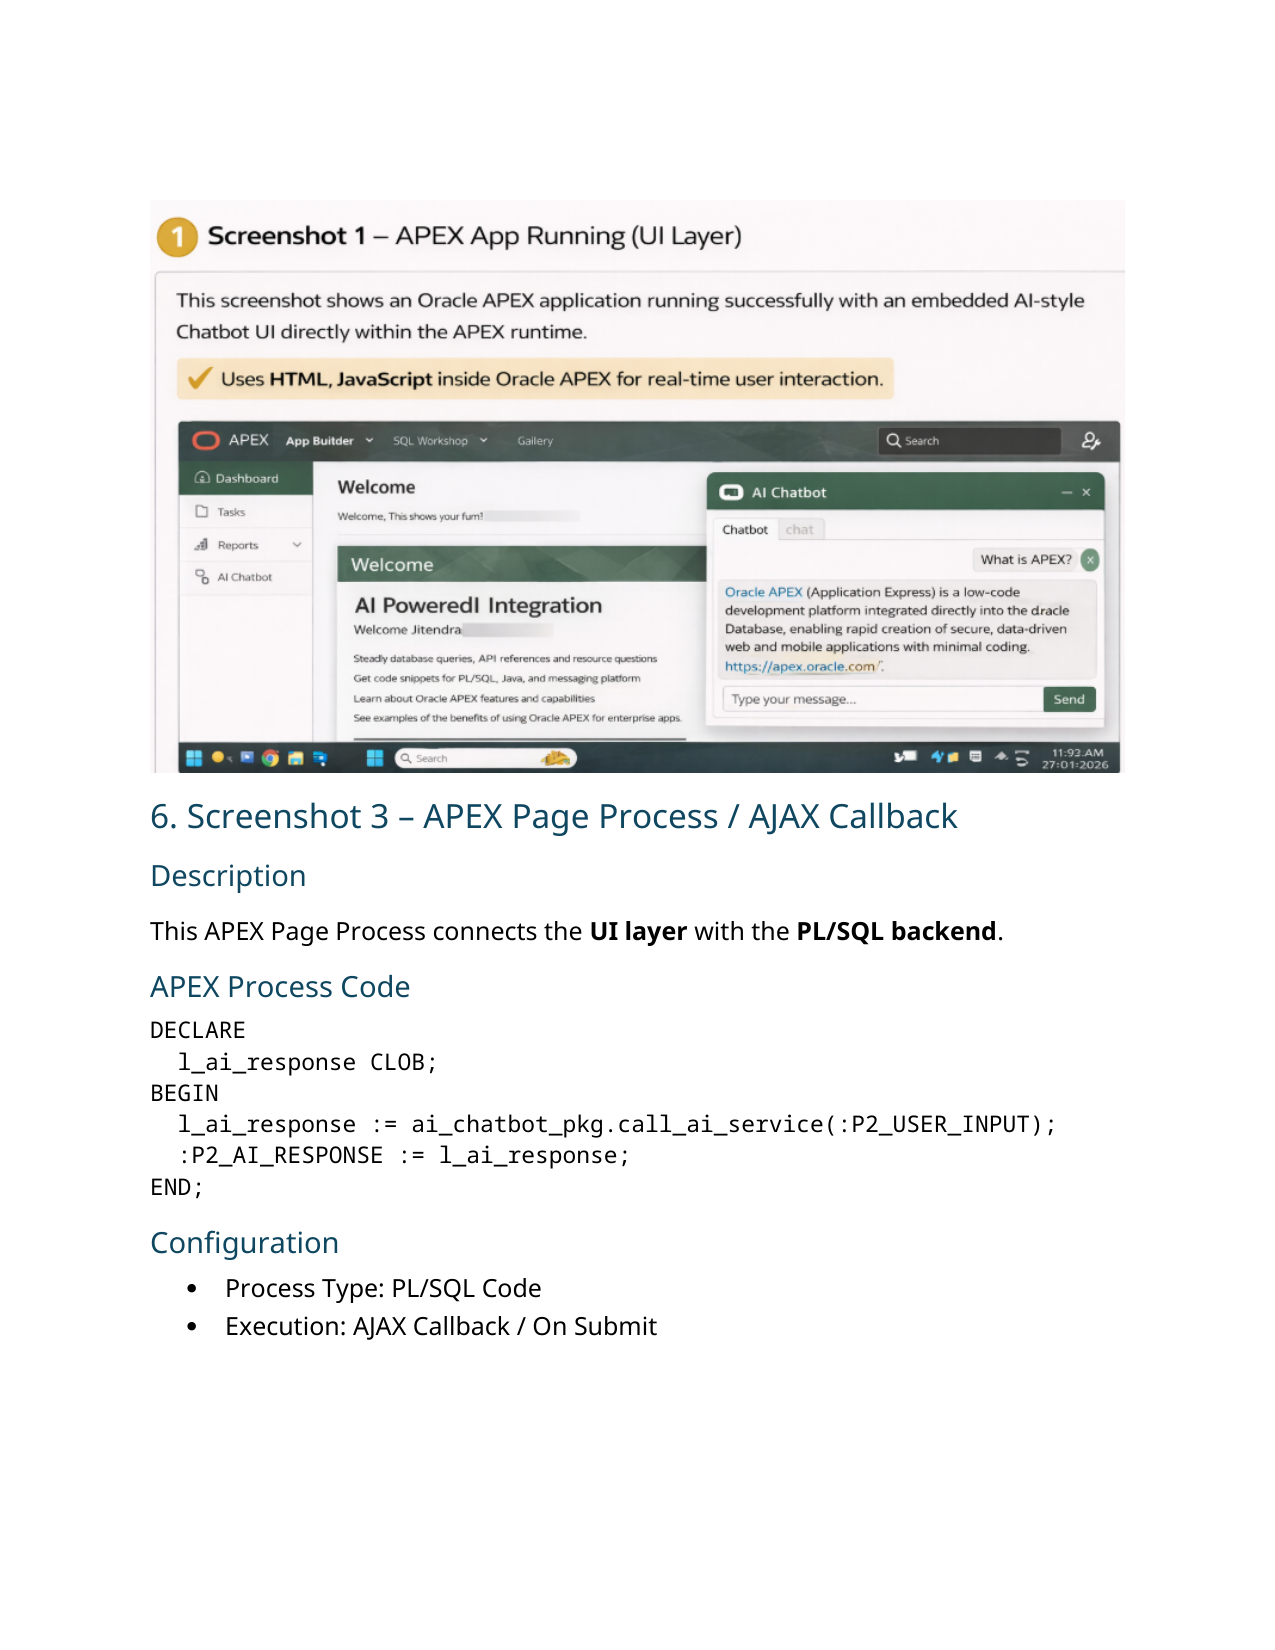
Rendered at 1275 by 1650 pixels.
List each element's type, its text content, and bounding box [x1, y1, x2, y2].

list Execution: AJAX Callback / On Submit [187, 1308, 1125, 1343]
subtitle Description [150, 855, 1125, 895]
subtitle Configuration [150, 1223, 1125, 1262]
subtitle 6. Screenshot 3 – APEX Page Process / AJAX Callback [150, 793, 1125, 838]
list Process Type: PL/SQL Code [187, 1271, 1125, 1305]
picture [150, 200, 1125, 773]
text DECLARE l_ai_response CLOB; BEGIN l_ai_response := ai_chatbot_pkg.call_ai_service(:P2_USER_INPUT); :P2_AI_RESPONSE := l_ai_response; END; [150, 1014, 1125, 1202]
text This APEX Page Process connects the UI layer with the PL/SQL backend. [150, 913, 1125, 948]
subtitle APEX Process Code [150, 966, 1125, 1006]
